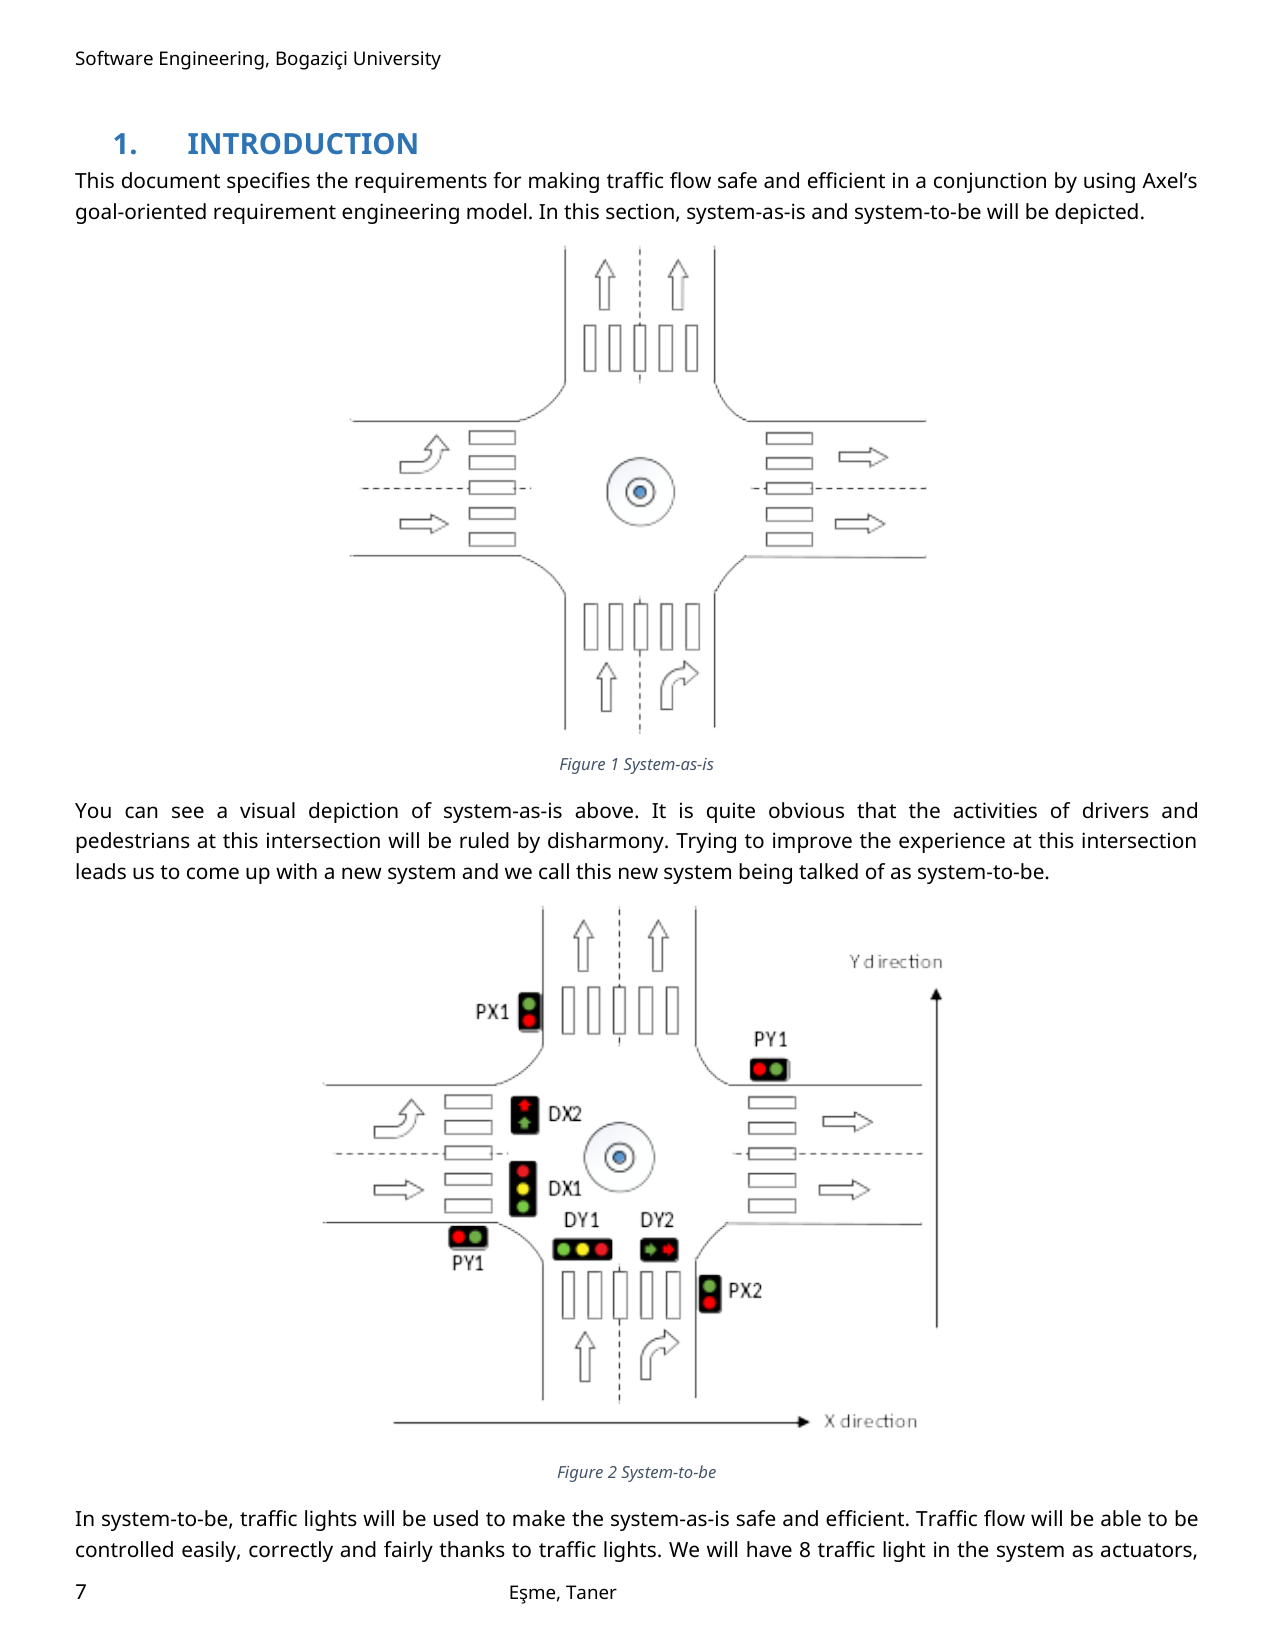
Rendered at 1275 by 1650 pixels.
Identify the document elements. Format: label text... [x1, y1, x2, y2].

text Figure 1 System-as-is [75, 752, 1200, 775]
text You can see a visual depiction of system-as-is above. It is quite obvious that the activities of drivers and pedestrians at this intersection will be ruled by disharmony. Trying to improve the experience at this intersection leads us to come up with a new system and we call this new system being talked of as system-to-be. [75, 796, 1200, 885]
text Figure 2 System-to-be [75, 1461, 1200, 1483]
text This document specifies the requirements for making traffic flow safe and efficient in a conjunction by using Axel’s goal-oriented requirement engineering model. In this section, system-as-is and system-to-be will be depicted. [75, 166, 1200, 225]
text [75, 1504, 1200, 1563]
subtitle INTRODUCTION [112, 123, 1200, 163]
